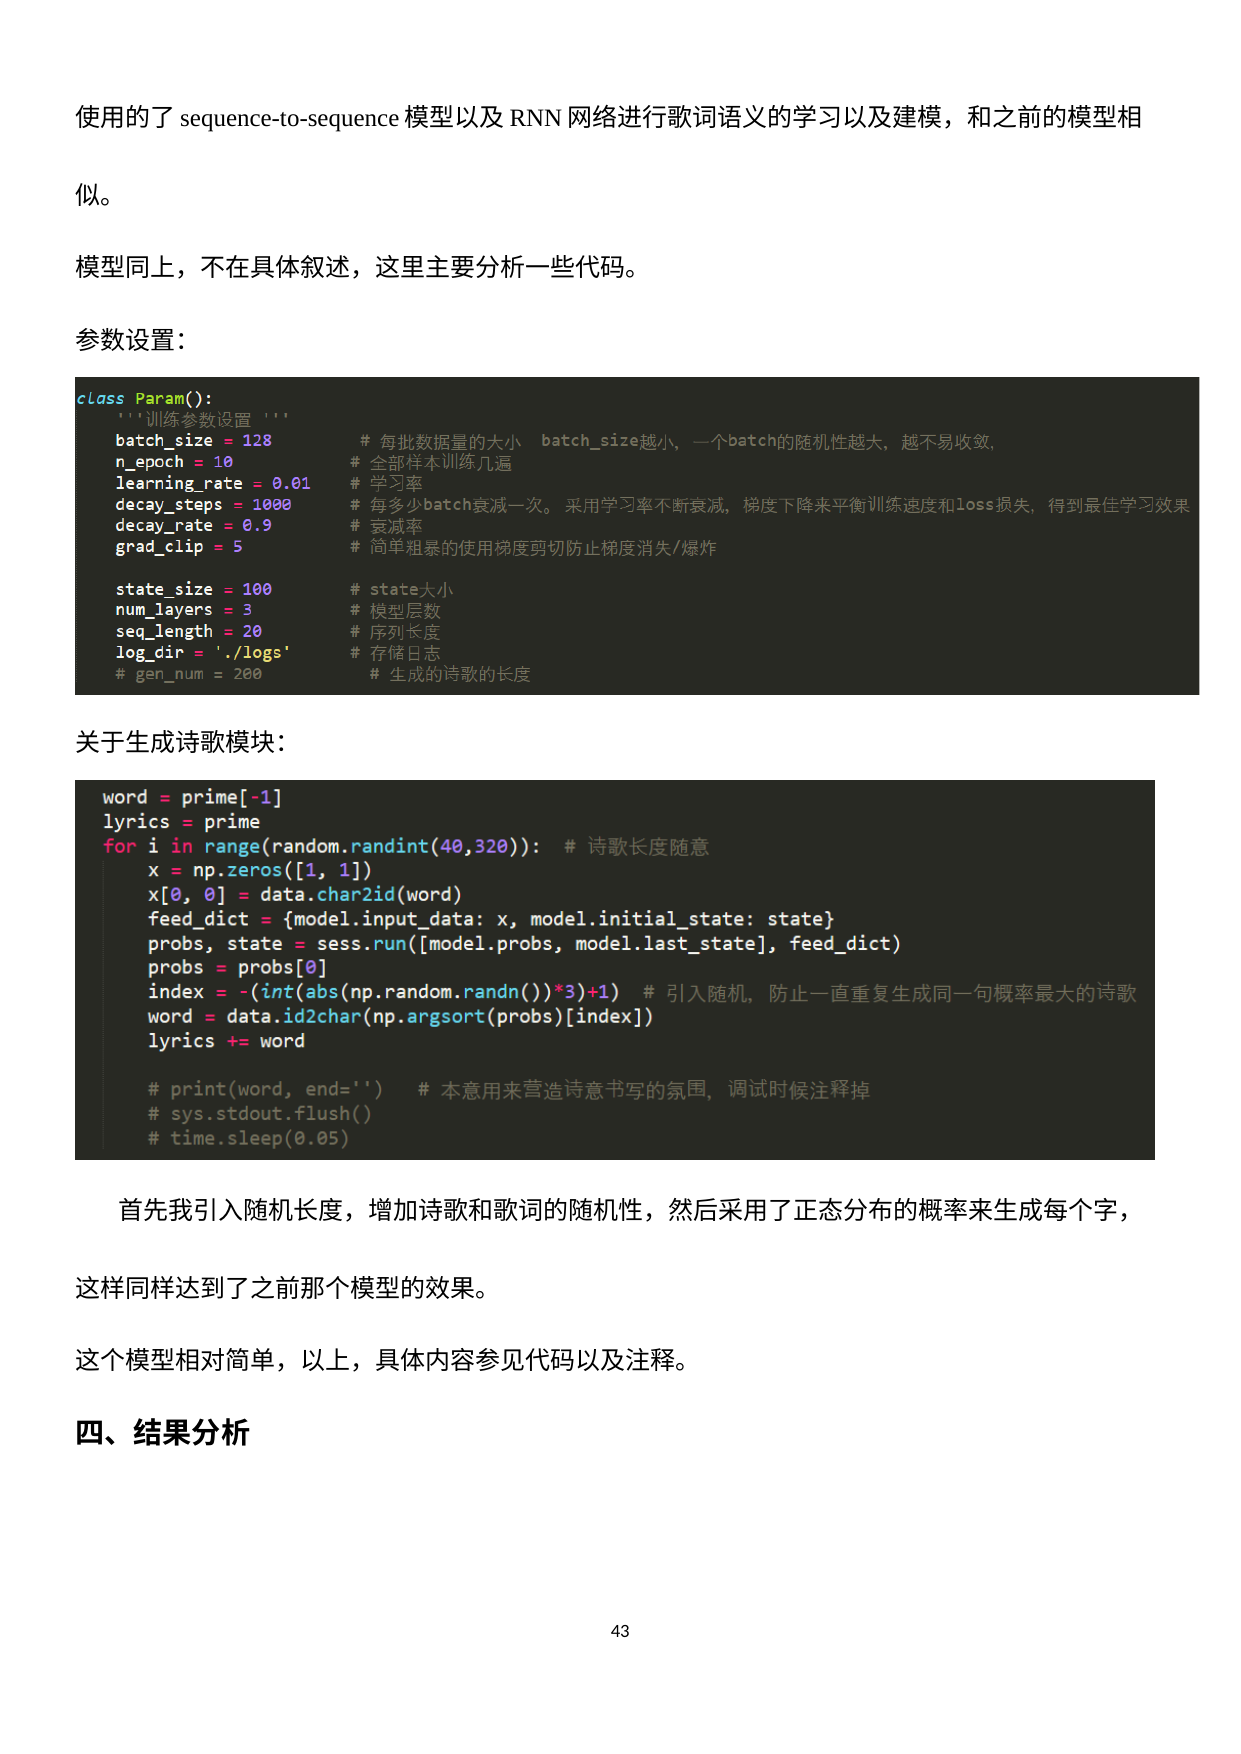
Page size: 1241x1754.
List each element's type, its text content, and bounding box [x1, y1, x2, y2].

picture [75, 780, 1155, 1160]
text 模型同上，不在具体叙述，这里主要分析一些代码。 [75, 233, 1165, 298]
text 参数设置： [75, 306, 1165, 371]
text 首先我引入随机长度，增加诗歌和歌词的随机性，然后采用了正态分布的概率来生成每个字，这样同样达到了之前那个模型的效果。 [75, 1176, 1165, 1319]
text 关于生成诗歌模块： [75, 708, 1165, 773]
subtitle 四、结果分析 [75, 1398, 1165, 1463]
text 使用的了sequence-to-sequence模型以及RNN网络进行歌词语义的学习以及建模，和之前的模型相似。 [75, 83, 1165, 226]
text 这个模型相对简单，以上，具体内容参见代码以及注释。 [75, 1326, 1165, 1391]
picture [75, 377, 1200, 695]
